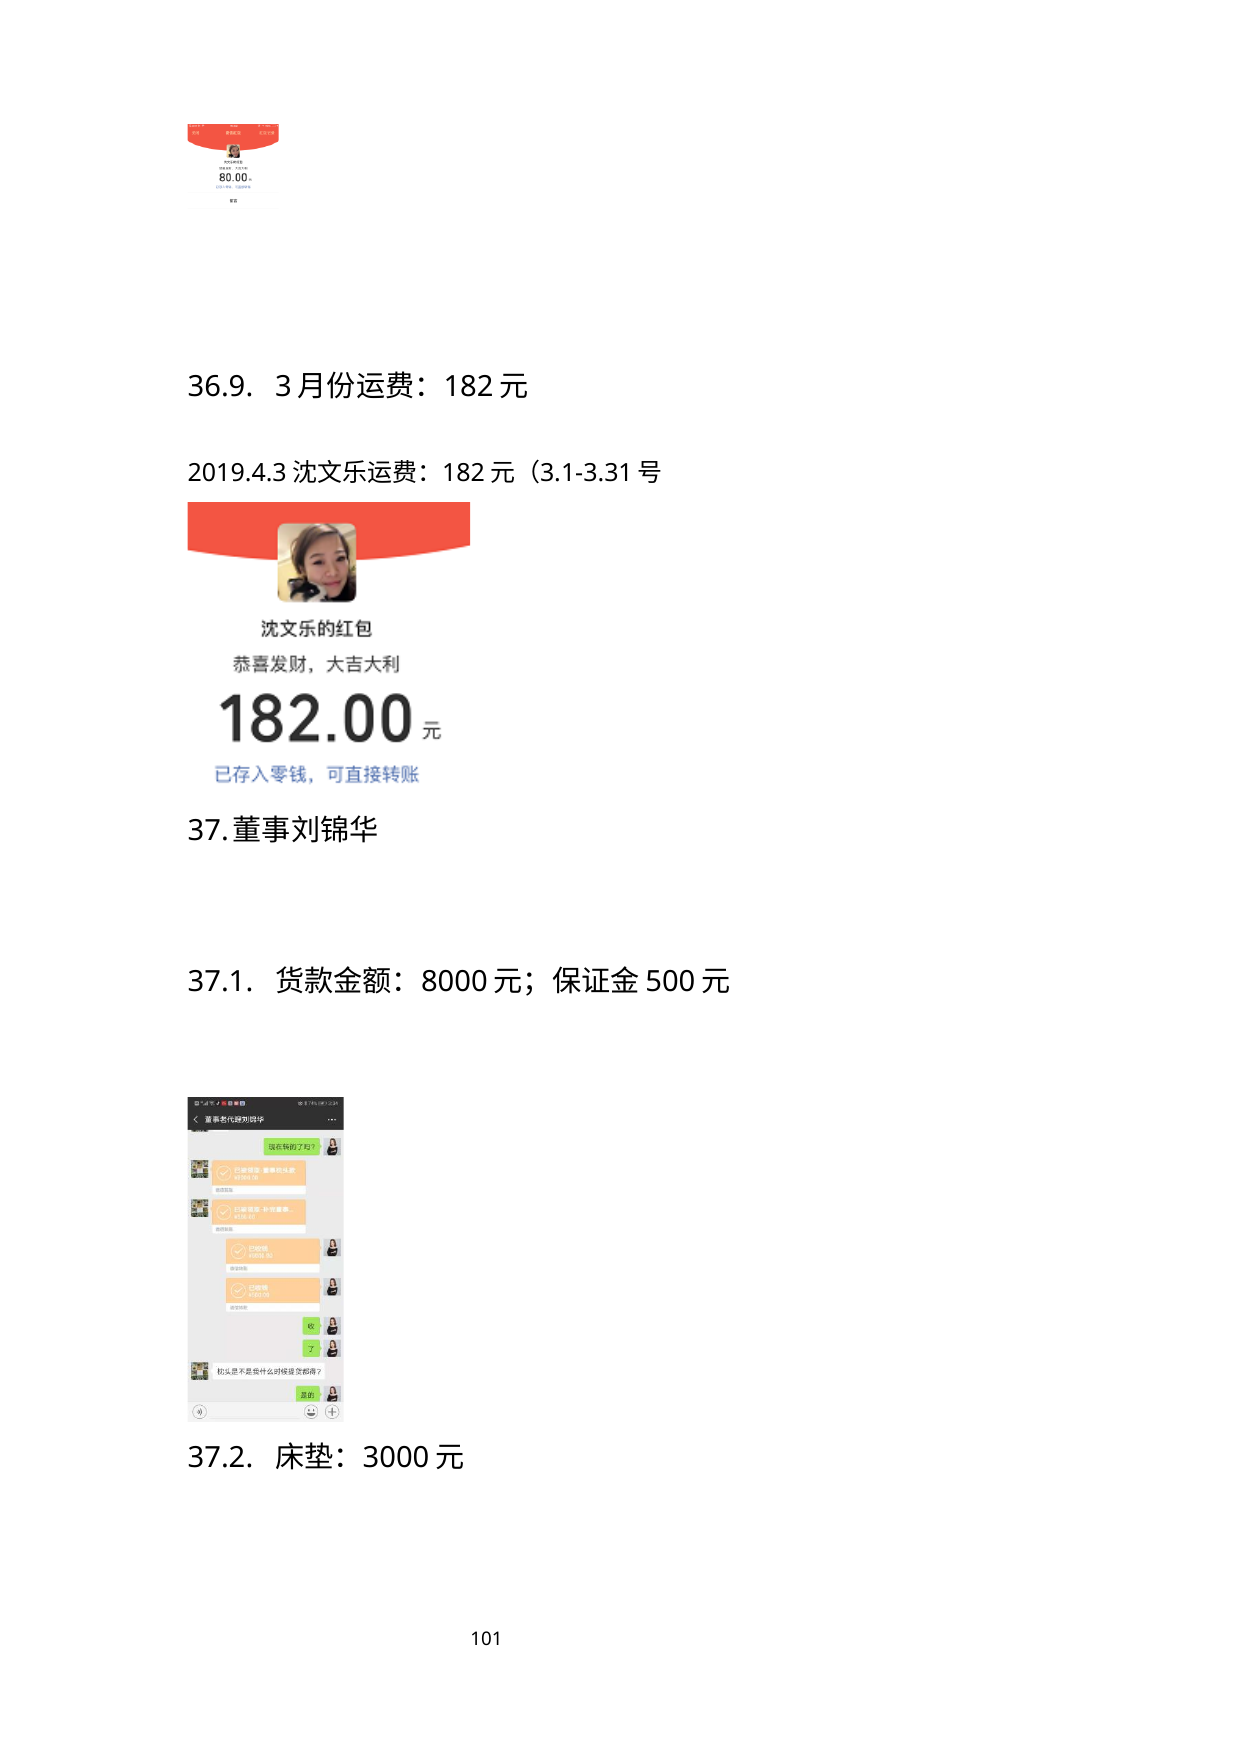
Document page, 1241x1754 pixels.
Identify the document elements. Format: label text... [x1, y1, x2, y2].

text 2019.4.3沈文乐运费：182元（3.1-3.31号 [187, 438, 1053, 503]
picture [187, 502, 471, 791]
subtitle 董事刘锦华 [187, 795, 1053, 860]
picture [187, 124, 279, 287]
subtitle 货款金额：8000元；保证金500元 [187, 946, 1053, 1011]
subtitle 床垫：3000元 [187, 1422, 1053, 1487]
picture [187, 1097, 344, 1422]
subtitle 3月份运费：182元 [187, 352, 1053, 417]
